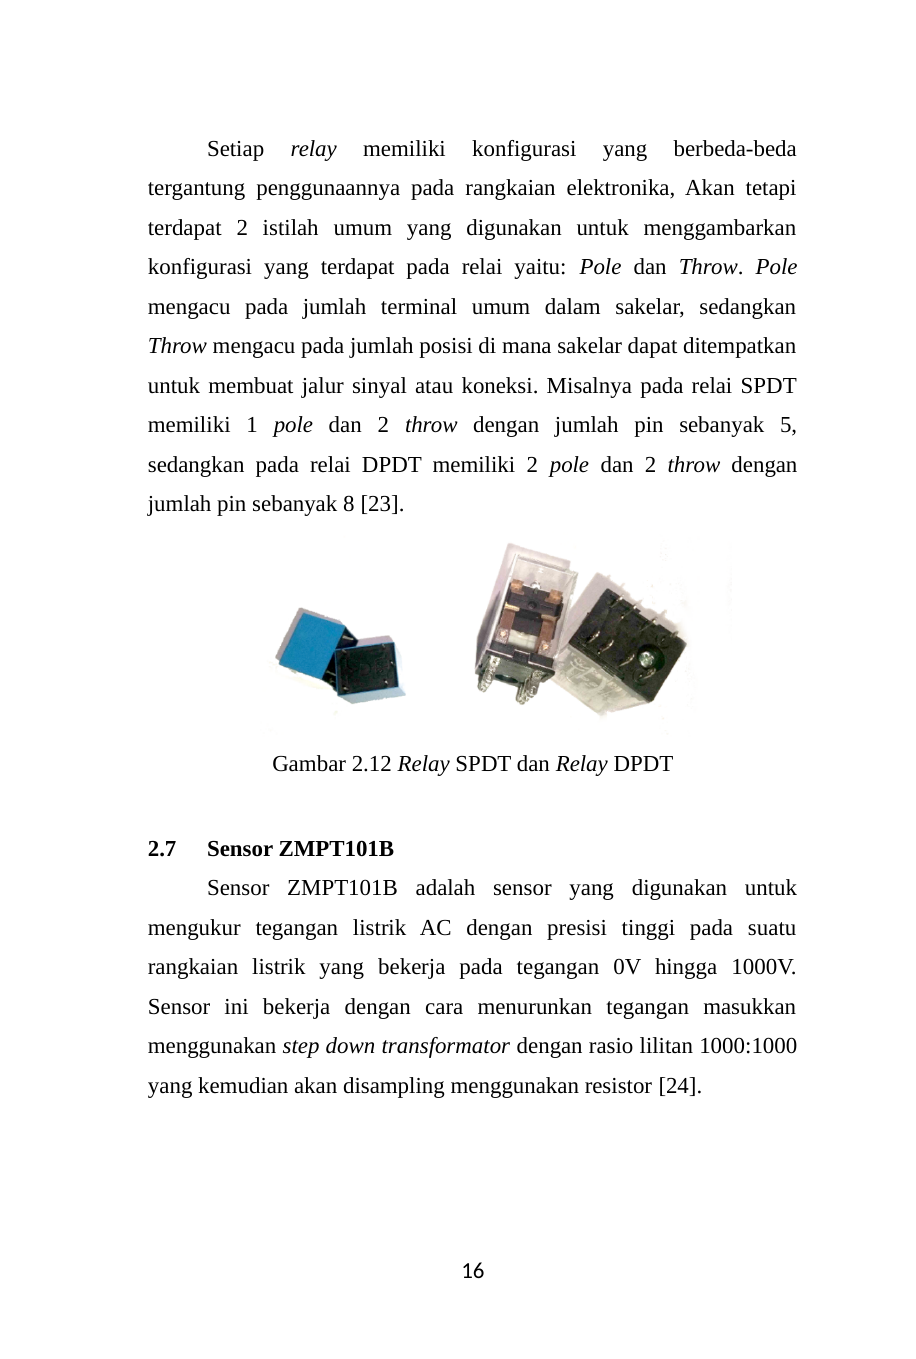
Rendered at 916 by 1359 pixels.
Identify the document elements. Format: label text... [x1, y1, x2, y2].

subtitle Sensor ZMPT101B [148, 835, 797, 861]
text Sensor ZMPT101B adalah sensor yang digunakan untuk mengukur tegangan listrik AC dengan presisi tinggi pada suatu rangkaian listrik yang bekerja pada tegangan 0V hingga 1000V. Sensor ini bekerja dengan cara menurunkan tegangan masukkan menggunakan step down transformator dengan rasio lilitan 1000:1000 yang kemudian akan disampling menggunakan resistor . [148, 874, 797, 1098]
picture [204, 529, 732, 737]
text Setiap relay memiliki konfigurasi yang berbeda-beda tergantung penggunaannya pada rangkaian elektronika, Akan tetapi terdapat 2 istilah umum yang digunakan untuk menggambarkan konfigurasi yang terdapat pada relai yaitu: Pole dan Throw. Pole mengacu pada jumlah terminal umum dalam sakelar, sedangkan Throw mengacu pada jumlah posisi di mana sakelar dapat ditempatkan untuk membuat jalur sinyal atau koneksi. Misalnya pada relai SPDT memiliki 1 pole dan 2 throw dengan jumlah pin sebanyak 5, sedangkan pada relai DPDT memiliki 2 pole dan 2 throw dengan jumlah pin sebanyak 8 . [148, 135, 797, 517]
text Gambar 2.12 Relay SPDT dan Relay DPDT [148, 750, 797, 777]
